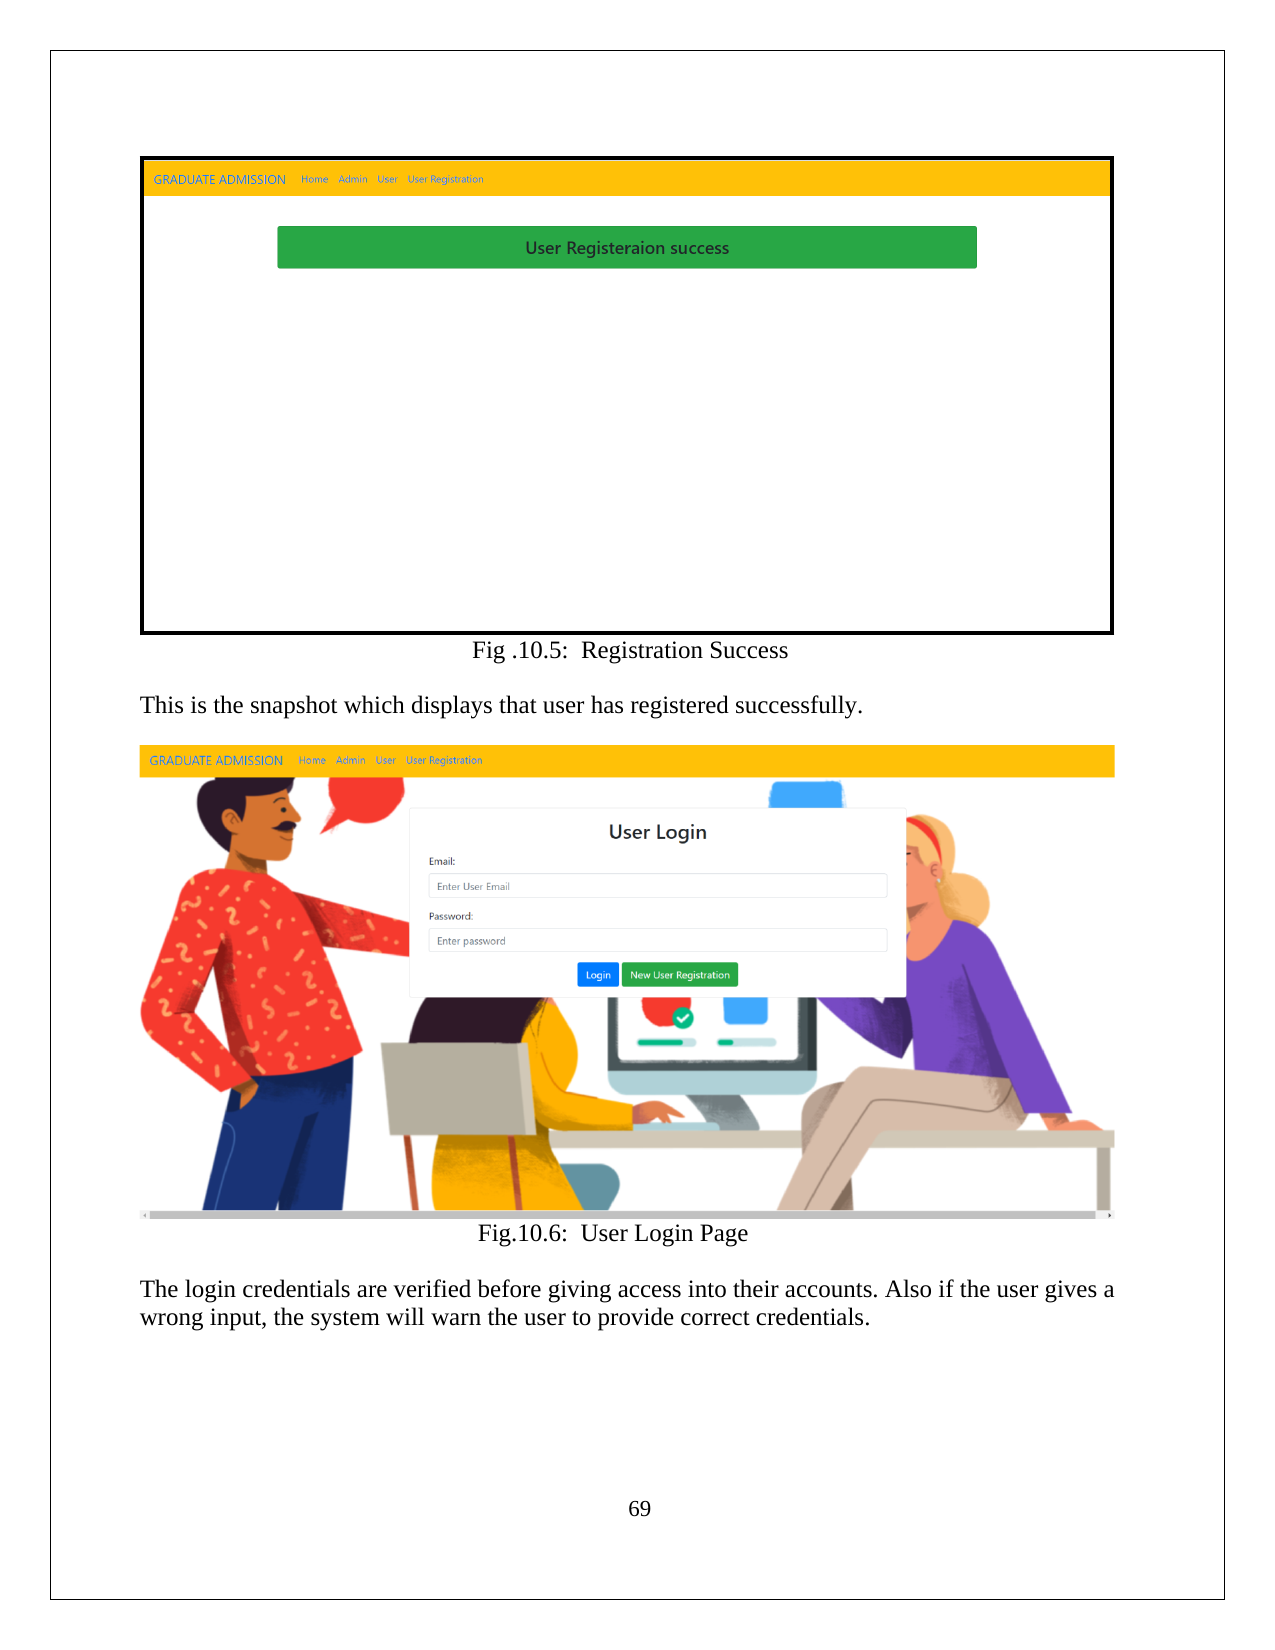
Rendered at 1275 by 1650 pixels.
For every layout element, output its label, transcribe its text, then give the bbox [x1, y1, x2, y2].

text Fig.10.6: User Login Page [139, 1218, 1139, 1247]
picture [139, 745, 1115, 1219]
picture [144, 160, 1110, 631]
text Fig .10.5: Registration Success [139, 635, 1139, 664]
text The login credentials are verified before giving access into their accounts. Also if the user gives a wrong input, the system will warn the user to provide correct credentials. [139, 1274, 1139, 1331]
text This is the snapshot which displays that user has registered successfully. [139, 691, 1139, 719]
